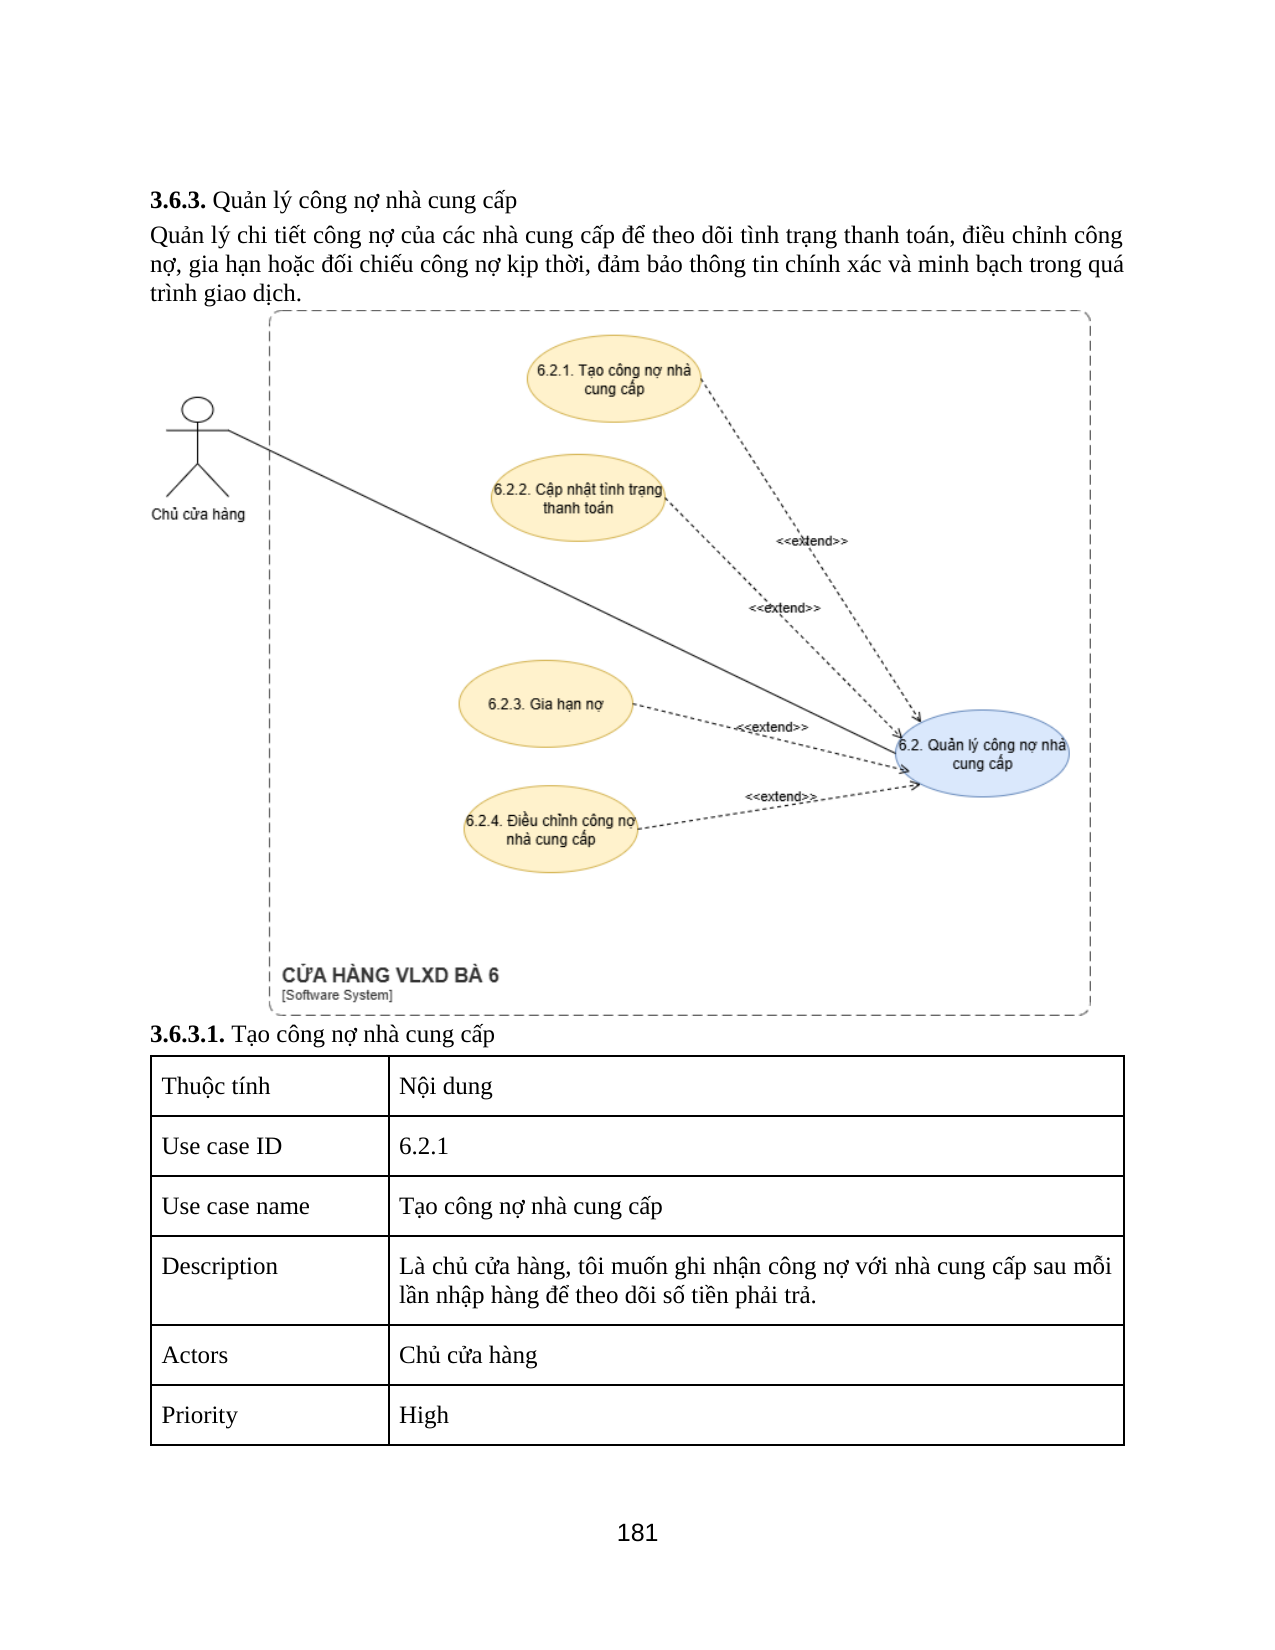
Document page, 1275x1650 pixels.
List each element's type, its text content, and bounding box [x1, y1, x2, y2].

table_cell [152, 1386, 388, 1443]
picture [150, 310, 1091, 1016]
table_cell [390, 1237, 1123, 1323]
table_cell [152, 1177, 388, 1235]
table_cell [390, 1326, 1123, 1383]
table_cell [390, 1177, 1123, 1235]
subtitle Quản lý công nợ nhà cung cấp [150, 185, 1125, 214]
text Quản lý chi tiết công nợ của các nhà cung cấp để theo dõi tình trạng thanh toán, điều chỉnh công nợ, gia hạn hoặc đối chiếu công nợ kịp thời, đảm bảo thông tin chính xác và minh bạch trong quá trình giao dịch. [150, 220, 1125, 307]
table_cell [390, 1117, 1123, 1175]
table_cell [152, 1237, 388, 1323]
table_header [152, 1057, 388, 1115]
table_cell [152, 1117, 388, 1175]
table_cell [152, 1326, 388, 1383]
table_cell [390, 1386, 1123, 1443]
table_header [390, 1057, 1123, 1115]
subtitle Tạo công nợ nhà cung cấp [150, 1019, 1125, 1048]
